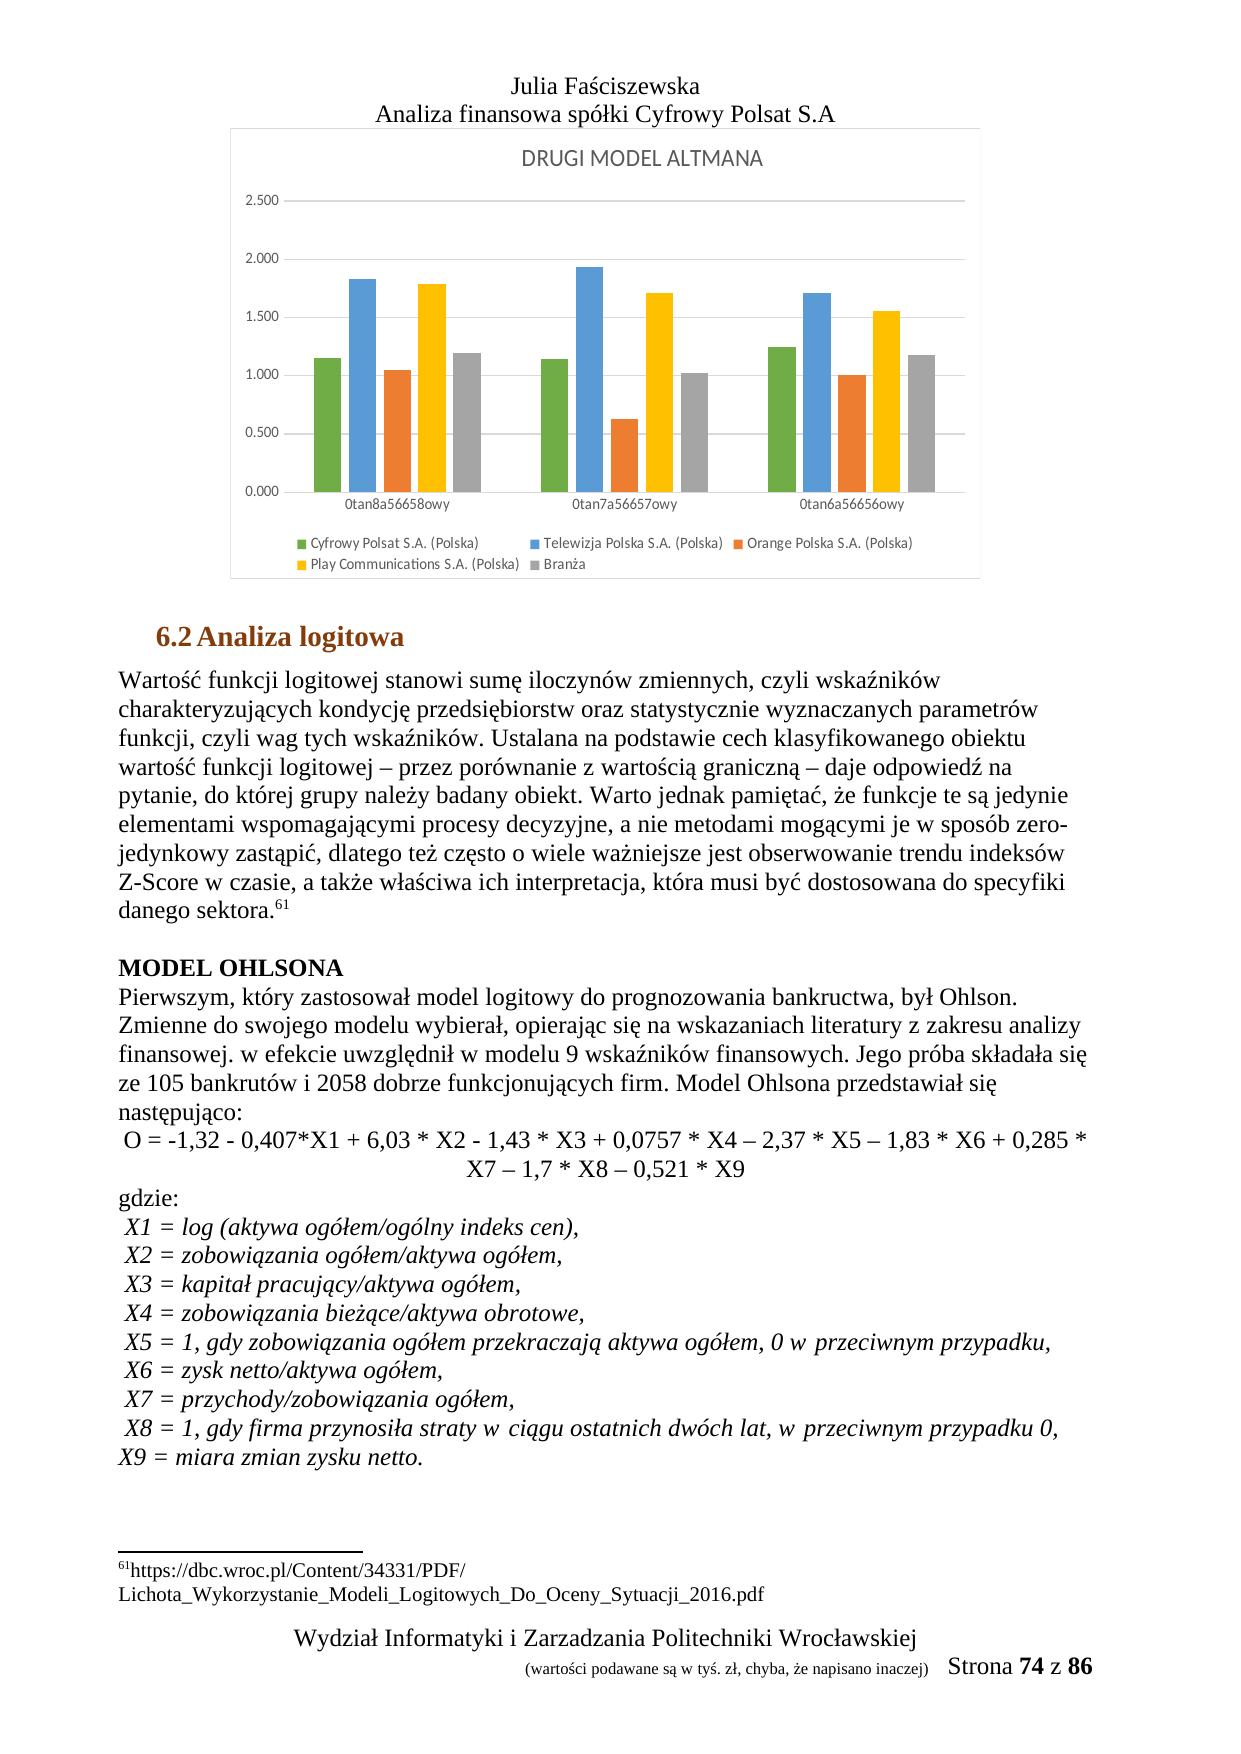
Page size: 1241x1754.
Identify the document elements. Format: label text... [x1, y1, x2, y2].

text Pierwszym, który zastosował model logitowy do prognozowania bankructwa, był Ohlson. Zmienne do swojego modelu wybierał, opierając się na wskazaniach literatury z zakresu analizy finansowej. w efekcie uwzględnił w modelu 9 wskaźników finansowych. Jego próba składała się ze 105 bankrutów i 2058 dobrze funkcjonujących firm. Model Ohlsona przedstawiał się następująco: [118, 982, 1092, 1126]
text X3 = kapitał pracujący/aktywa ogółem, [118, 1269, 1092, 1298]
text MODEL OHLSONA [118, 953, 1092, 982]
text X7 = przychody/zobowiązania ogółem, [118, 1384, 1092, 1413]
text X1 = log (aktywa ogółem/ogólny indeks cen), [118, 1212, 1092, 1241]
text X2 = zobowiązania ogółem/aktywa ogółem, [118, 1241, 1092, 1269]
text X6 = zysk netto/aktywa ogółem, [118, 1356, 1092, 1384]
subtitle Analiza logitowa [156, 619, 1092, 653]
text O = -1,32 - 0,407*X1 + 6,03 * X2 - 1,43 * X3 + 0,0757 * X4 – 2,37 * X5 – 1,83 * X6 + 0,285 * X7 – 1,7 * X8 – 0,521 * X9 [118, 1126, 1092, 1183]
text X4 = zobowiązania bieżące/aktywa obrotowe, [118, 1298, 1092, 1327]
text X8 = 1, gdy firma przynosiła straty w ciągu ostatnich dwóch lat, w przeciwnym przypadku 0, X9 = miara zmian zysku netto. [118, 1413, 1092, 1471]
text X5 = 1, gdy zobowiązania ogółem przekraczają aktywa ogółem, 0 w przeciwnym przypadku, [118, 1327, 1092, 1356]
text gdzie: [118, 1183, 1092, 1212]
text Wartość funkcji logitowej stanowi sumę iloczynów zmiennych, czyli wskaźników charakteryzujących kondycję przedsiębiorstw oraz statystycznie wyznaczanych parametrów funkcji, czyli wag tych wskaźników. Ustalana na podstawie cech klasyfikowanego obiektu wartość funkcji logitowej – przez porównanie z wartością graniczną – daje odpowiedź na pytanie, do której grupy należy badany obiekt. Warto jednak pamiętać, że funkcje te są jedynie elementami wspomagającymi procesy decyzyjne, a nie metodami mogącymi je w sposób zero-jedynkowy zastąpić, dlatego też często o wiele ważniejsze jest obserwowanie trendu indeksów Z-Score w czasie, a także właściwa ich interpretacja, która musi być dostosowana do specyfiki danego sektora. [118, 666, 1092, 924]
